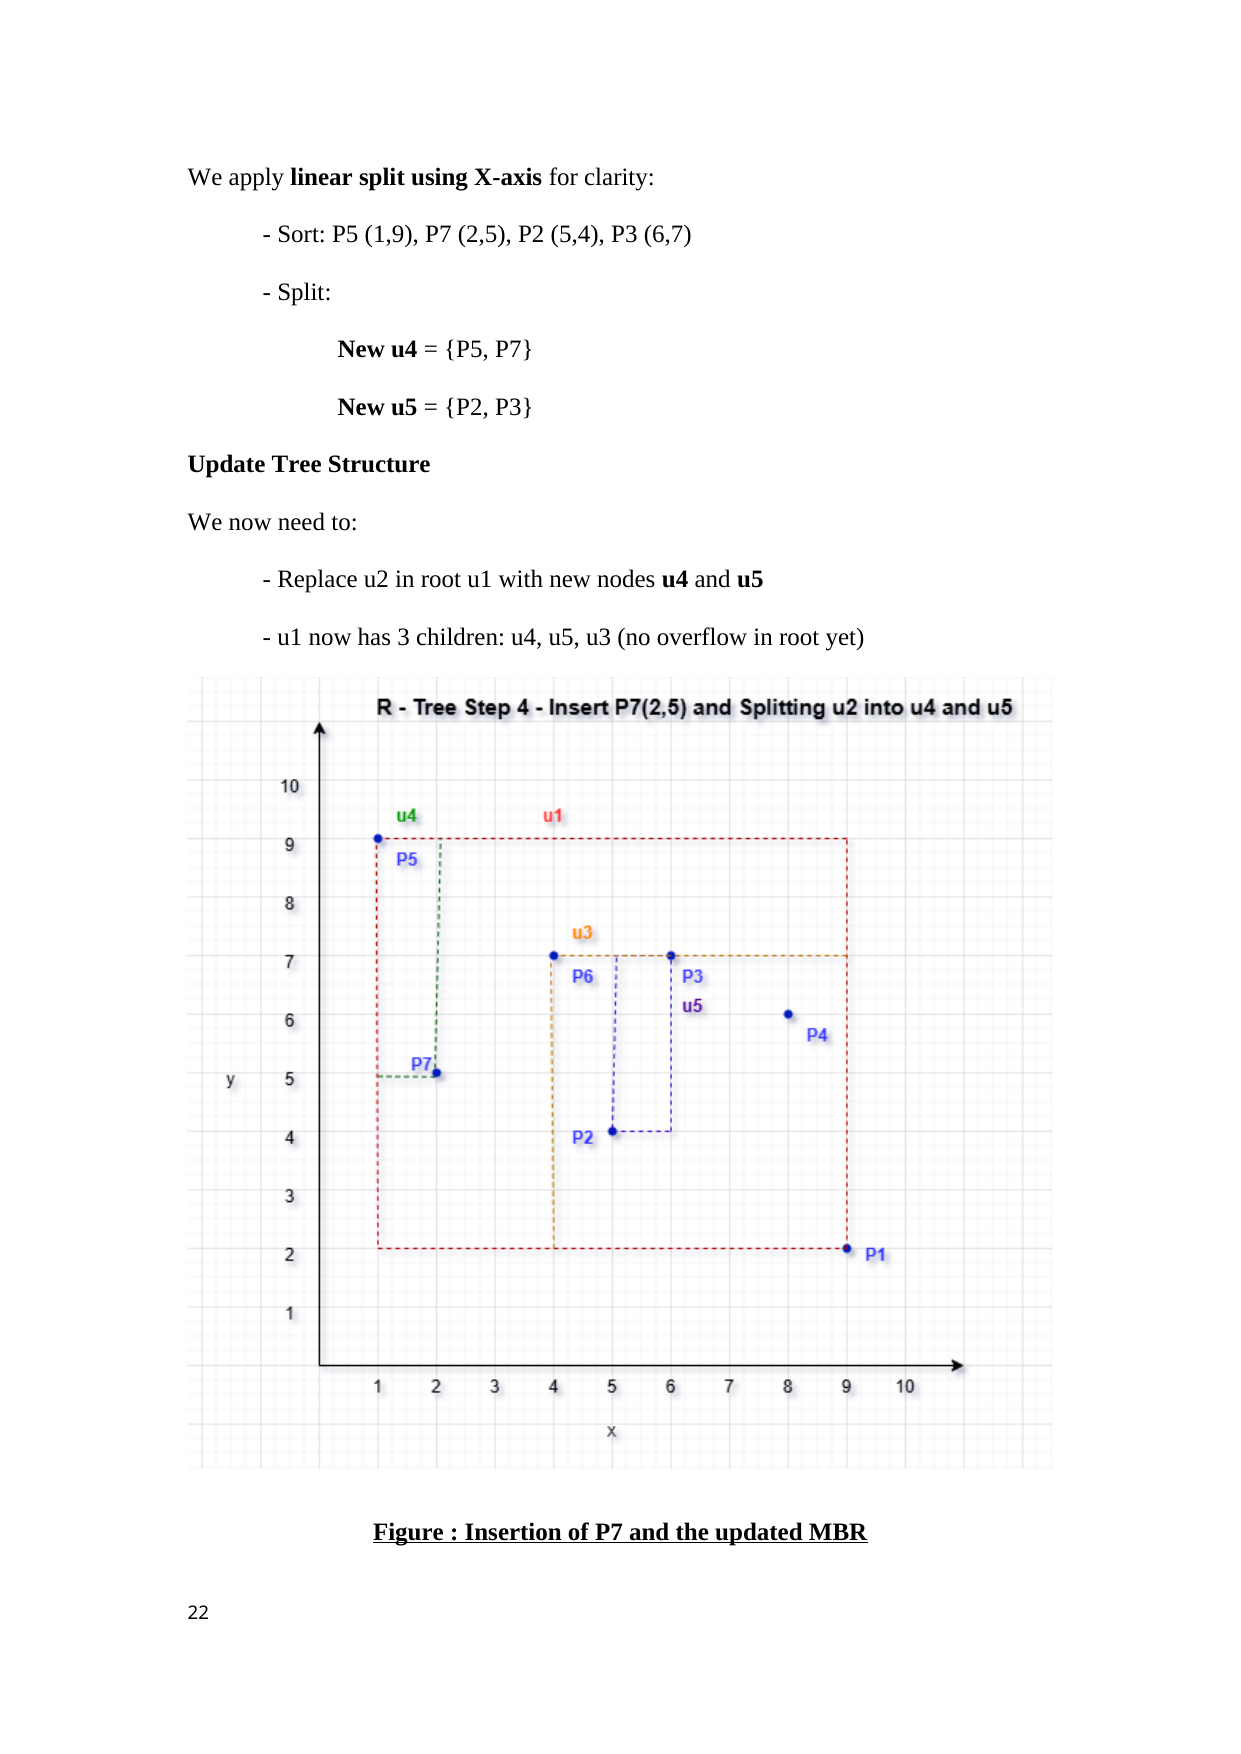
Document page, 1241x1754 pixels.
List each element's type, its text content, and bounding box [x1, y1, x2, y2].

text New u4 = {P5, P7} [337, 332, 1053, 365]
text New u5 = {P2, P3} [337, 390, 1053, 422]
text - Sort: P5 (1,9), P7 (2,5), P2 (5,4), P3 (6,7) [262, 217, 1053, 250]
text - Replace u2 in root u1 with new nodes u4 and u5 [262, 562, 1053, 595]
picture [187, 677, 1053, 1469]
text Update Tree Structure [187, 447, 1053, 480]
text - u1 now has 3 children: u4, u5, u3 (no overflow in root yet) [262, 620, 1053, 652]
text We now need to: [187, 505, 1053, 537]
text - Split: [262, 275, 1053, 307]
text We apply linear split using X-axis for clarity: [187, 160, 1053, 192]
text Figure : Insertion of P7 and the updated MBR [187, 1515, 1053, 1547]
